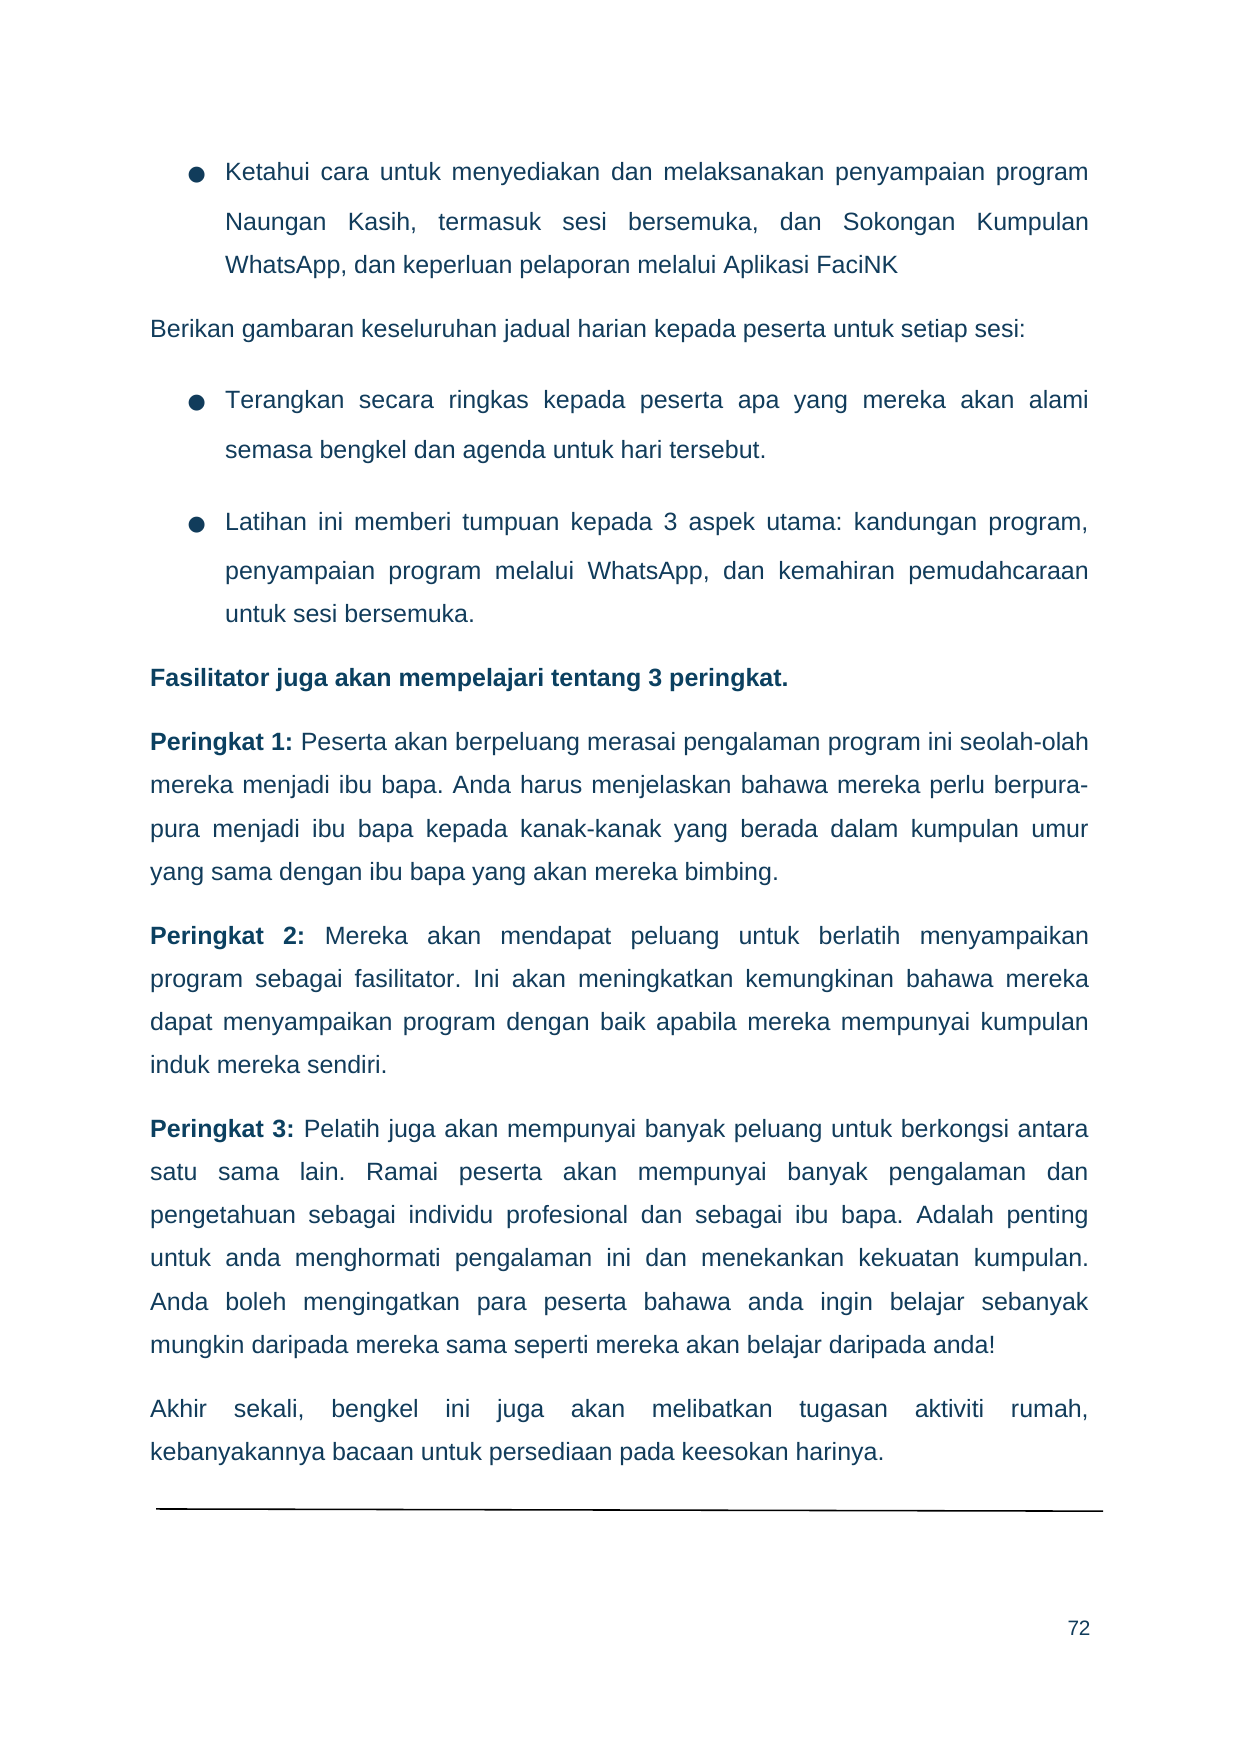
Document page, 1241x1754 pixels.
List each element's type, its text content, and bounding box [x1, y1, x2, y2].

list Latihan ini memberi tumpuan kepada 3 aspek utama: kandungan program, penyampaian program melalui WhatsApp, dan kemahiran pemudahcaraan untuk sesi bersemuka. [187, 499, 1090, 628]
text Peringkat 3: Pelatih juga akan mempunyai banyak peluang untuk berkongsi antara satu sama lain. Ramai peserta akan mempunyai banyak pengalaman dan pengetahuan sebagai individu profesional dan sebagai ibu bapa. Adalah penting untuk anda menghormati pengalaman ini dan menekankan kekuatan kumpulan. Anda boleh mengingatkan para peserta bahawa anda ingin belajar sebanyak mungkin daripada mereka sama seperti mereka akan belajar daripada anda! [150, 1114, 1090, 1358]
text Akhir sekali, bengkel ini juga akan melibatkan tugasan aktiviti rumah, kebanyakannya bacaan untuk persediaan pada keesokan harinya. [150, 1393, 1090, 1465]
text Berikan gambaran keseluruhan jadual harian kepada peserta untuk setiap sesi: [150, 314, 1090, 343]
text Peringkat 1: Peserta akan berpeluang merasai pengalaman program ini seolah-olah mereka menjadi ibu bapa. Anda harus menjelaskan bahawa mereka perlu berpura-pura menjadi ibu bapa kepada kanak-kanak yang berada dalam kumpulan umur yang sama dengan ibu bapa yang akan mereka bimbing. [150, 727, 1090, 885]
list Terangkan secara ringkas kepada peserta apa yang mereka akan alami semasa bengkel dan agenda untuk hari tersebut. [187, 378, 1090, 464]
text Peringkat 2: Mereka akan mendapat peluang untuk berlatih menyampaikan program sebagai fasilitator. Ini akan meningkatkan kemungkinan bahawa mereka dapat menyampaikan program dengan baik apabila mereka mempunyai kumpulan induk mereka sendiri. [150, 921, 1090, 1079]
text Fasilitator juga akan mempelajari tentang 3 peringkat. [150, 663, 1090, 692]
list Ketahui cara untuk menyediakan dan melaksanakan penyampaian program Naungan Kasih, termasuk sesi bersemuka, dan Sokongan Kumpulan WhatsApp, dan keperluan pelaporan melalui Aplikasi FaciNK [187, 150, 1090, 279]
